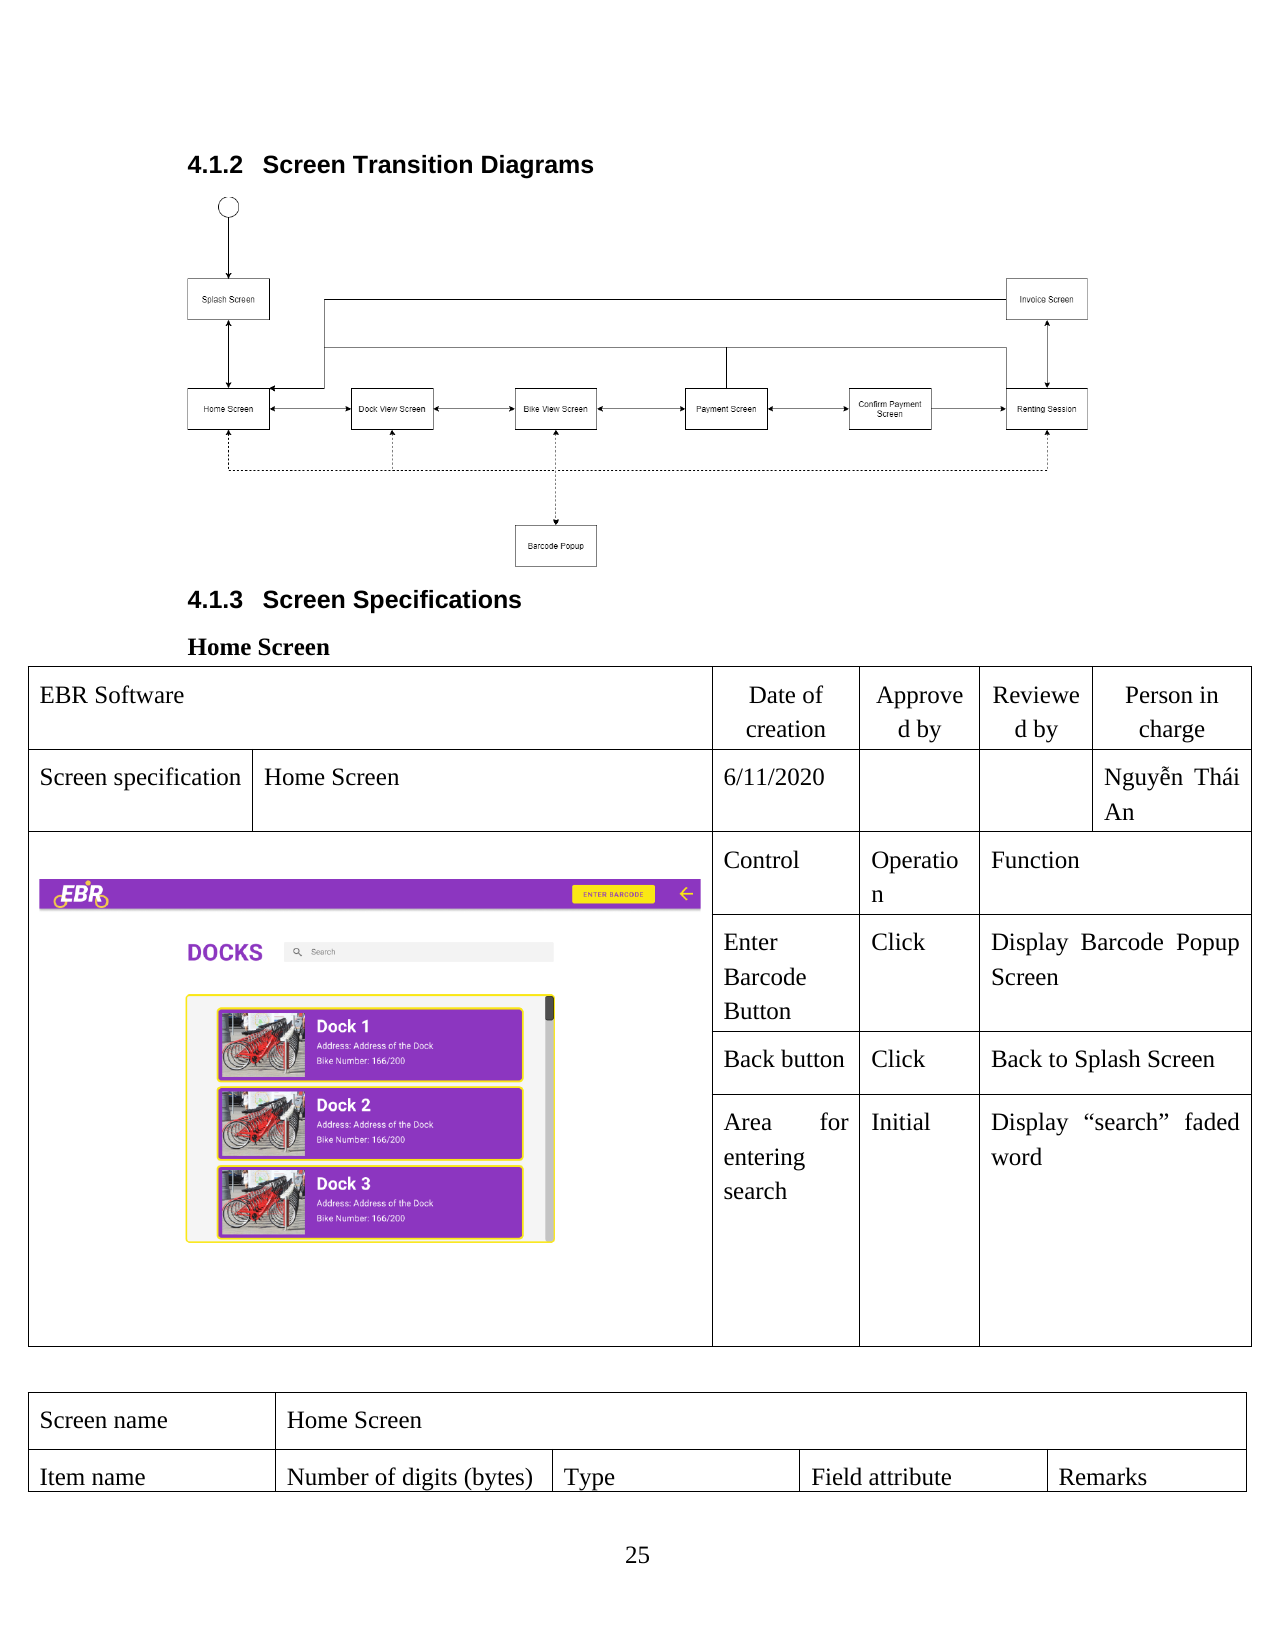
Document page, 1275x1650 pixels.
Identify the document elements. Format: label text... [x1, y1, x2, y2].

table_cell Control [713, 832, 859, 914]
picture [187, 197, 1088, 567]
table_cell Function [980, 832, 1251, 914]
table_cell 6/11/2020 [713, 750, 859, 831]
table_cell Field attribute [800, 1450, 1047, 1491]
table_cell [980, 750, 1092, 831]
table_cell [276, 1450, 552, 1491]
table_cell Back button [713, 1032, 859, 1094]
table_cell [29, 832, 712, 1346]
table_cell Click [860, 915, 979, 1031]
table_cell Operation [860, 832, 979, 914]
table_cell Remarks [1048, 1450, 1246, 1491]
table_header Date of creation [713, 667, 859, 749]
table_cell Item name [29, 1450, 275, 1491]
table_cell Nguyễn Thái An [1093, 750, 1251, 831]
table_header Approved by [860, 667, 979, 749]
table_cell Area for entering search [713, 1095, 859, 1346]
table_cell Initial [860, 1095, 979, 1346]
table_cell Back to Splash Screen [980, 1032, 1251, 1094]
table_cell Click [860, 1032, 979, 1094]
text Home Screen [187, 632, 1087, 660]
table_cell [860, 750, 979, 831]
table_cell Type [553, 1450, 799, 1491]
picture [39, 879, 701, 1252]
subtitle Screen Transition Diagrams [187, 150, 1087, 179]
table_header Screen name [29, 1393, 275, 1449]
table_header Home Screen [276, 1393, 1246, 1449]
table_header EBR Software [29, 667, 712, 749]
table_cell Enter Barcode Button [713, 915, 859, 1031]
table_cell Display Barcode Popup Screen [980, 915, 1251, 1031]
table_header Reviewed by [980, 667, 1092, 749]
table_cell Display “search” faded word [980, 1095, 1251, 1346]
table_header Person in charge [1093, 667, 1251, 749]
table_cell Screen specification [29, 750, 252, 831]
table_cell Home Screen [253, 750, 712, 831]
subtitle Screen Specifications [187, 585, 1087, 613]
